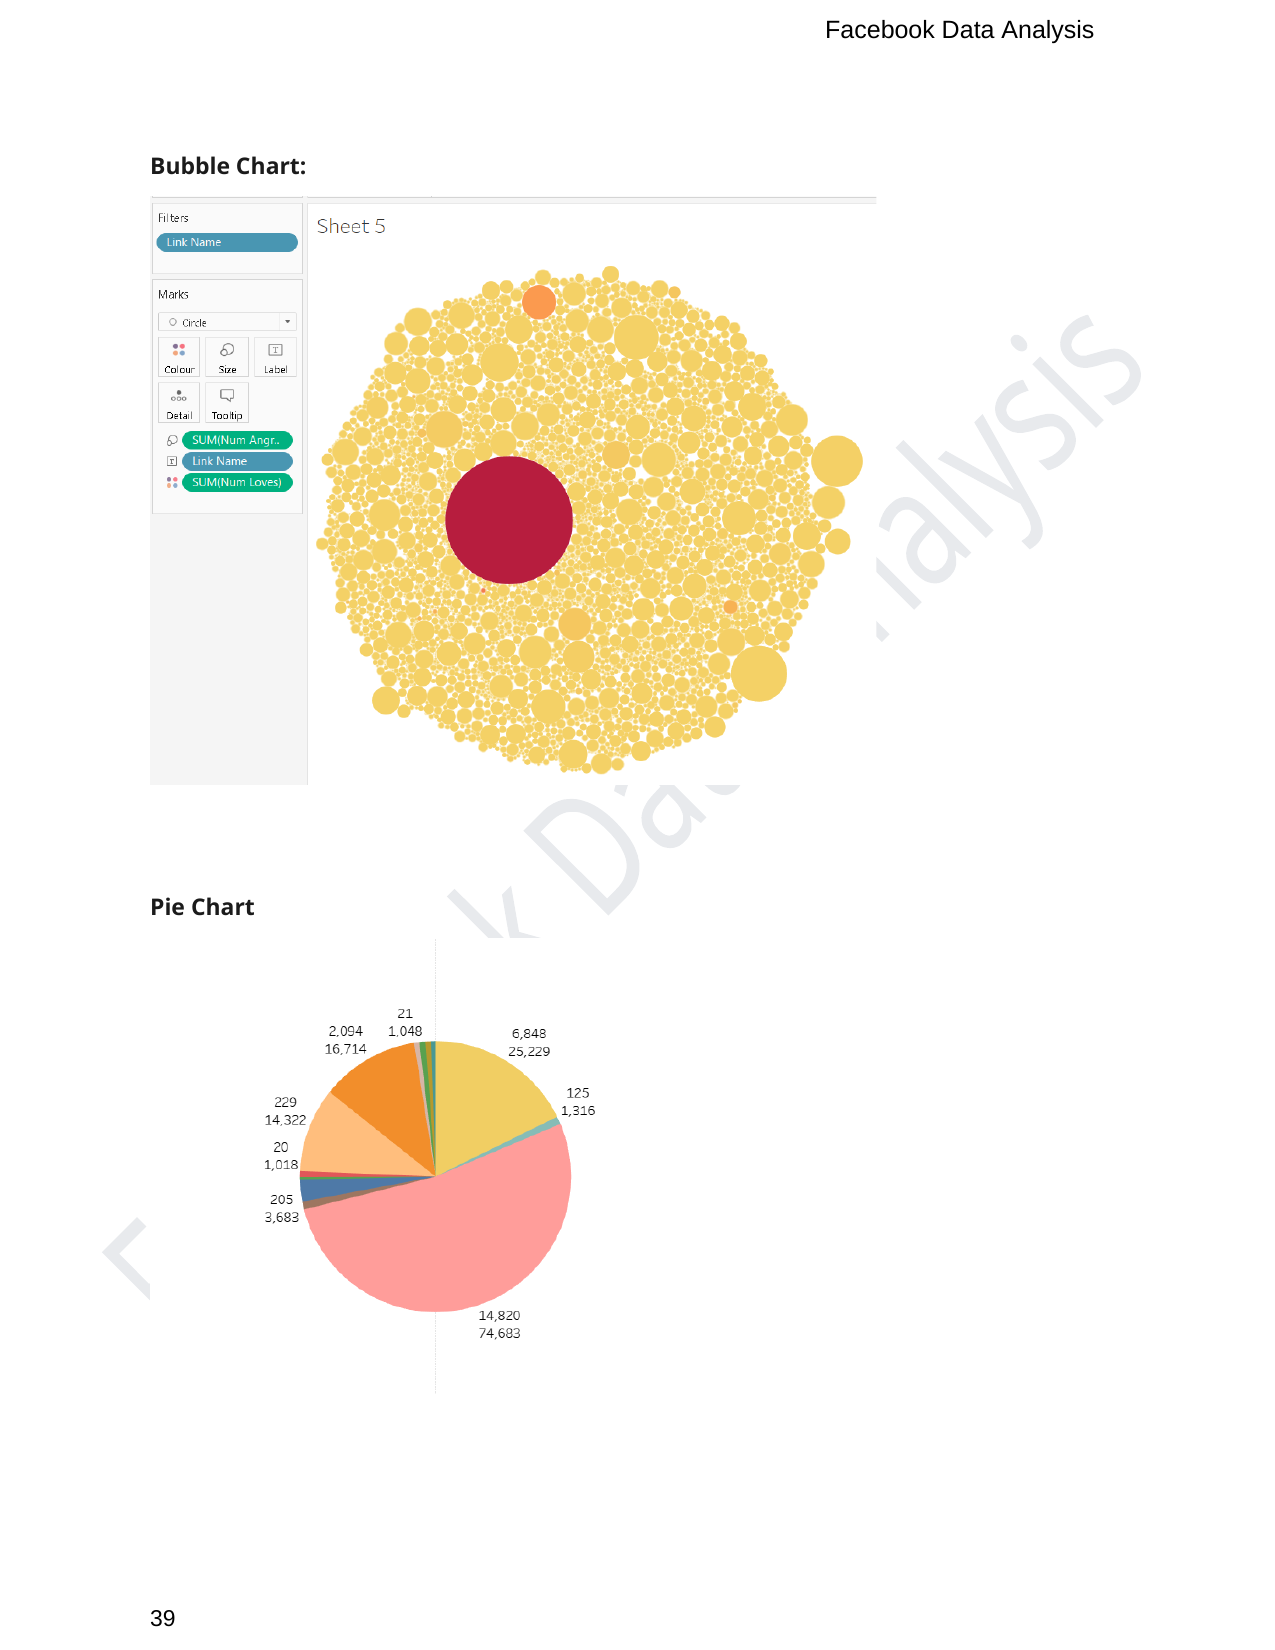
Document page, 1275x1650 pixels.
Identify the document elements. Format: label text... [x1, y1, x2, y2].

picture [150, 196, 877, 785]
text Bubble Chart: [150, 150, 1125, 181]
picture [150, 938, 711, 1394]
text Pie Chart [150, 891, 1125, 922]
